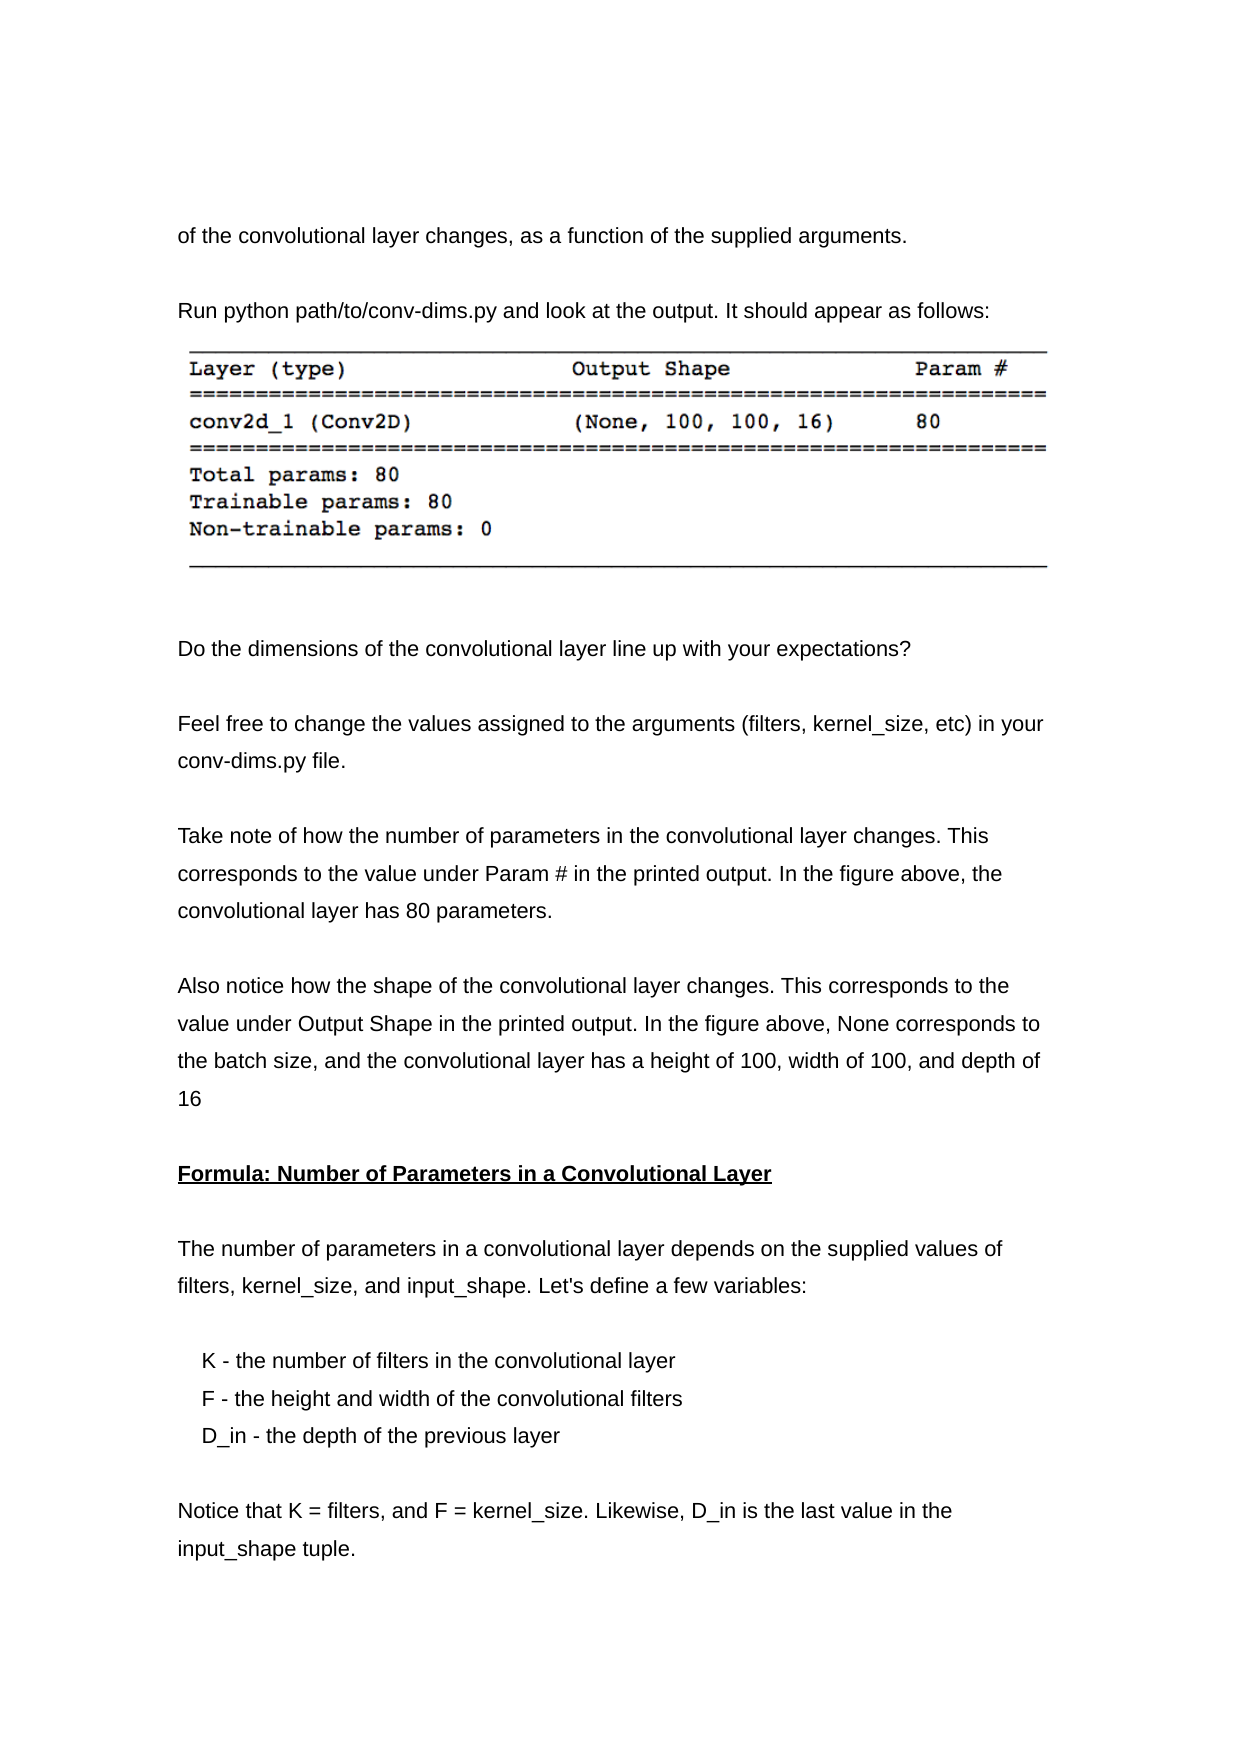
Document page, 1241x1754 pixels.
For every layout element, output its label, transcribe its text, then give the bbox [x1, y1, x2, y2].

text Feel free to change the values assigned to the arguments (filters, kernel_size, etc) in your conv-dims.py file. [177, 704, 1063, 779]
text Do the dimensions of the convolutional layer line up with your expectations? [177, 629, 1063, 667]
text Take note of how the number of parameters in the convolutional layer changes. This corresponds to the value under Param # in the printed output. In the figure above, the convolutional layer has 80 parameters. [177, 817, 1063, 929]
text F - the height and width of the convolutional filters [177, 1379, 1063, 1417]
text Run python path/to/conv-dims.py and look at the output. It should appear as follows: [177, 292, 1063, 329]
text Also notice how the shape of the convolutional layer changes. This corresponds to the value under Output Shape in the printed output. In the figure above, None corresponds to the batch size, and the convolutional layer has a height of 100, width of 100, and depth of 16 [177, 967, 1063, 1117]
text Notice that K = filters, and F = kernel_size. Likewise, D_in is the last value in the input_shape tuple. [177, 1492, 1063, 1567]
text K - the number of filters in the convolutional layer [177, 1342, 1063, 1379]
text The number of parameters in a convolutional layer depends on the supplied values of filters, kernel_size, and input_shape. Let's define a few variables: [177, 1229, 1063, 1304]
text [177, 217, 1063, 254]
text D_in - the depth of the previous layer [177, 1417, 1063, 1454]
text Formula: Number of Parameters in a Convolutional Layer [177, 1154, 1063, 1192]
picture [177, 329, 1063, 584]
